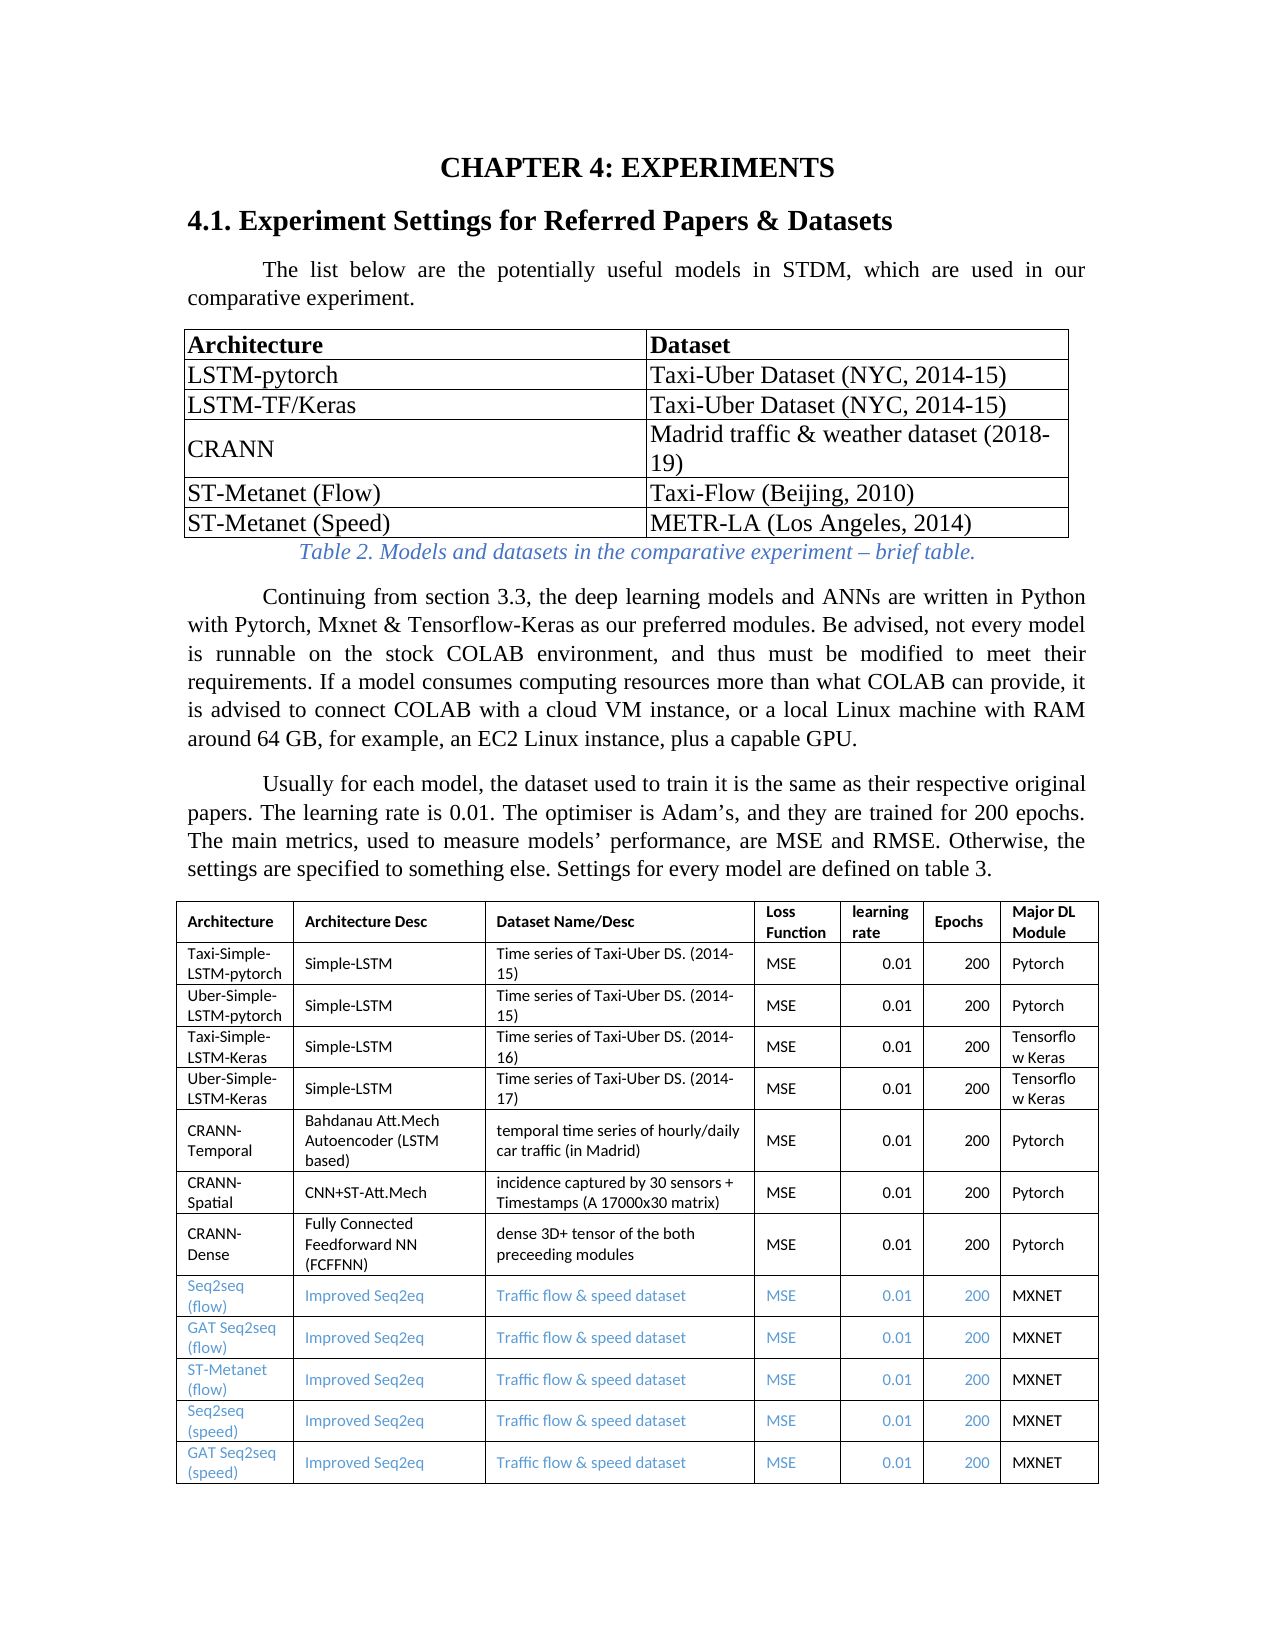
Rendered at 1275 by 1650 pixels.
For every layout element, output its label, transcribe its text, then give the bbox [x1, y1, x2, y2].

table_cell MXNET [1001, 1317, 1098, 1358]
table_cell Bahdanau Att.Mech Autoencoder (LSTM based) [294, 1110, 485, 1171]
table_cell MSE [755, 943, 840, 984]
table_cell 0.01 [841, 985, 923, 1026]
table_cell Simple-LSTM [294, 943, 485, 984]
table_cell 0.01 [841, 1276, 923, 1316]
table_cell 200 [924, 1401, 1000, 1441]
table_cell Pytorch [1001, 943, 1098, 984]
table_cell MSE [755, 985, 840, 1026]
table_cell MSE [755, 1110, 840, 1171]
table_cell Pytorch [1001, 1110, 1098, 1171]
table_cell MXNET [1001, 1401, 1098, 1441]
table_cell 200 [924, 1110, 1000, 1171]
table_cell 0.01 [841, 943, 923, 984]
table_header Major DL Module [1001, 902, 1098, 942]
table_cell CRANN-Dense [177, 1214, 293, 1274]
table_cell 0.01 [841, 1172, 923, 1212]
table_cell Fully Connected Feedforward NN (FCFFNN) [294, 1214, 485, 1274]
table_cell MXNET [1001, 1442, 1098, 1483]
table_cell 0.01 [841, 1110, 923, 1171]
table_cell Simple-LSTM [294, 1027, 485, 1067]
text CHAPTER 4: EXPERIMENTS [187, 150, 1087, 183]
table_cell Pytorch [1001, 1172, 1098, 1212]
table_cell 200 [924, 1068, 1000, 1109]
table_cell Improved Seq2eq [294, 1442, 485, 1483]
table_cell 200 [924, 1027, 1000, 1067]
table_cell Seq2seq (flow) [177, 1276, 293, 1316]
table_cell Seq2seq (speed) [177, 1401, 293, 1441]
table_cell Uber-Simple-LSTM-pytorch [177, 985, 293, 1026]
table_cell METR-LA (Los Angeles, 2014) [647, 508, 1068, 537]
table_cell temporal time series of hourly/daily car traffic (in Madrid) [486, 1110, 754, 1171]
table_cell 0.01 [841, 1317, 923, 1358]
table_cell MSE [755, 1442, 840, 1483]
table_cell Time series of Taxi-Uber DS. (2014-17) [486, 1068, 754, 1109]
table_header Architecture Desc [294, 902, 485, 942]
table_header Epochs [924, 902, 1000, 942]
table_header Loss Function [755, 902, 840, 942]
table_cell Simple-LSTM [294, 985, 485, 1026]
table_cell 200 [924, 1172, 1000, 1212]
table_cell Simple-LSTM [294, 1068, 485, 1109]
table_cell Taxi-Flow (Beijing, 2010) [647, 478, 1068, 507]
table_cell MSE [755, 1317, 840, 1358]
table_cell MSE [755, 1214, 840, 1274]
table_header Dataset Name/Desc [486, 902, 754, 942]
table_cell CRANN-Spatial [177, 1172, 293, 1212]
table_cell GAT Seq2seq (speed) [177, 1442, 293, 1483]
table_header learning rate [841, 902, 923, 942]
text Table 2. Models and datasets in the comparative experiment – brief table. [187, 538, 1087, 564]
table_cell Taxi-Simple-LSTM-pytorch [177, 943, 293, 984]
table_cell 0.01 [841, 1401, 923, 1441]
table_cell Uber-Simple-LSTM-Keras [177, 1068, 293, 1109]
table_cell 0.01 [841, 1359, 923, 1399]
table_header Architecture [185, 330, 646, 359]
table_cell Time series of Taxi-Uber DS. (2014-15) [486, 943, 754, 984]
table_cell ST-Metanet (flow) [177, 1359, 293, 1399]
table_cell Traffic flow & speed dataset [486, 1317, 754, 1358]
table_cell 200 [924, 1317, 1000, 1358]
table_cell Tensorflow Keras [1001, 1068, 1098, 1109]
table_cell Improved Seq2eq [294, 1401, 485, 1441]
table_cell Traffic flow & speed dataset [486, 1359, 754, 1399]
text 4.1. Experiment Settings for Referred Papers & Datasets [187, 203, 1087, 236]
table_cell 200 [924, 1214, 1000, 1274]
table_cell incidence captured by 30 sensors + Timestamps (A 17000x30 matrix) [486, 1172, 754, 1212]
table_cell ST-Metanet (Flow) [185, 478, 646, 507]
table_cell Taxi-Uber Dataset (NYC, 2014-15) [647, 360, 1068, 389]
table_cell Pytorch [1001, 1214, 1098, 1274]
table_cell 0.01 [841, 1442, 923, 1483]
table_header Architecture [177, 902, 293, 942]
table_cell MSE [755, 1027, 840, 1067]
table_cell 0.01 [841, 1214, 923, 1274]
table_cell CRANN [185, 420, 646, 477]
table_cell MSE [755, 1359, 840, 1399]
table_cell Tensorflow Keras [1001, 1027, 1098, 1067]
table_cell Taxi-Uber Dataset (NYC, 2014-15) [647, 390, 1068, 418]
table_cell Improved Seq2eq [294, 1359, 485, 1399]
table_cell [486, 1442, 754, 1483]
table_cell 200 [924, 943, 1000, 984]
table_cell Pytorch [1001, 985, 1098, 1026]
table_cell 200 [924, 985, 1000, 1026]
table_cell Traffic flow & speed dataset [486, 1276, 754, 1316]
table_cell Improved Seq2eq [294, 1276, 485, 1316]
table_cell Time series of Taxi-Uber DS. (2014-15) [486, 985, 754, 1026]
table_cell 200 [924, 1276, 1000, 1316]
table_cell 0.01 [841, 1068, 923, 1109]
table_cell LSTM-TF/Keras [185, 390, 646, 418]
table_cell GAT Seq2seq (flow) [177, 1317, 293, 1358]
table_cell 200 [924, 1359, 1000, 1399]
table_cell Traffic flow & speed dataset [486, 1401, 754, 1441]
table_cell CRANN-Temporal [177, 1110, 293, 1171]
table_cell Improved Seq2eq [294, 1317, 485, 1358]
table_cell dense 3D+ tensor of the both preceeding modules [486, 1214, 754, 1274]
table_cell MSE [755, 1172, 840, 1212]
table_cell LSTM-pytorch [185, 360, 646, 389]
table_cell MSE [755, 1401, 840, 1441]
table_cell MSE [755, 1276, 840, 1316]
table_cell 200 [924, 1442, 1000, 1483]
table_cell MXNET [1001, 1276, 1098, 1316]
text Continuing from section 3.3, the deep learning models and ANNs are written in Python with Pytorch, Mxnet & Tensorflow-Keras as our preferred modules. Be advised, not every model is runnable on the stock COLAB environment, and thus must be modified to meet their requirements. If a model consumes computing resources more than what COLAB can provide, it is advised to connect COLAB with a cloud VM instance, or a local Linux machine with RAM around 64 GB, for example, an EC2 Linux instance, plus a capable GPU. [187, 583, 1087, 751]
text Usually for each model, the dataset used to train it is the same as their respective original papers. The learning rate is 0.01. The optimiser is Adam’s, and they are trained for 200 epochs. The main metrics, used to measure models’ performance, are MSE and RMSE. Otherwise, the settings are specified to something else. Settings for every model are defined on table 3. [187, 770, 1087, 882]
table_header Dataset [647, 330, 1068, 359]
table_cell CNN+ST-Att.Mech [294, 1172, 485, 1212]
text The list below are the potentially useful models in STDM, which are used in our comparative experiment. [187, 256, 1087, 310]
table_cell ST-Metanet (Speed) [185, 508, 646, 537]
table_cell Time series of Taxi-Uber DS. (2014-16) [486, 1027, 754, 1067]
table_cell MXNET [1001, 1359, 1098, 1399]
table_cell Taxi-Simple-LSTM-Keras [177, 1027, 293, 1067]
table_cell Madrid traffic & weather dataset (2018-19) [647, 420, 1068, 477]
table_cell MSE [755, 1068, 840, 1109]
table_cell 0.01 [841, 1027, 923, 1067]
